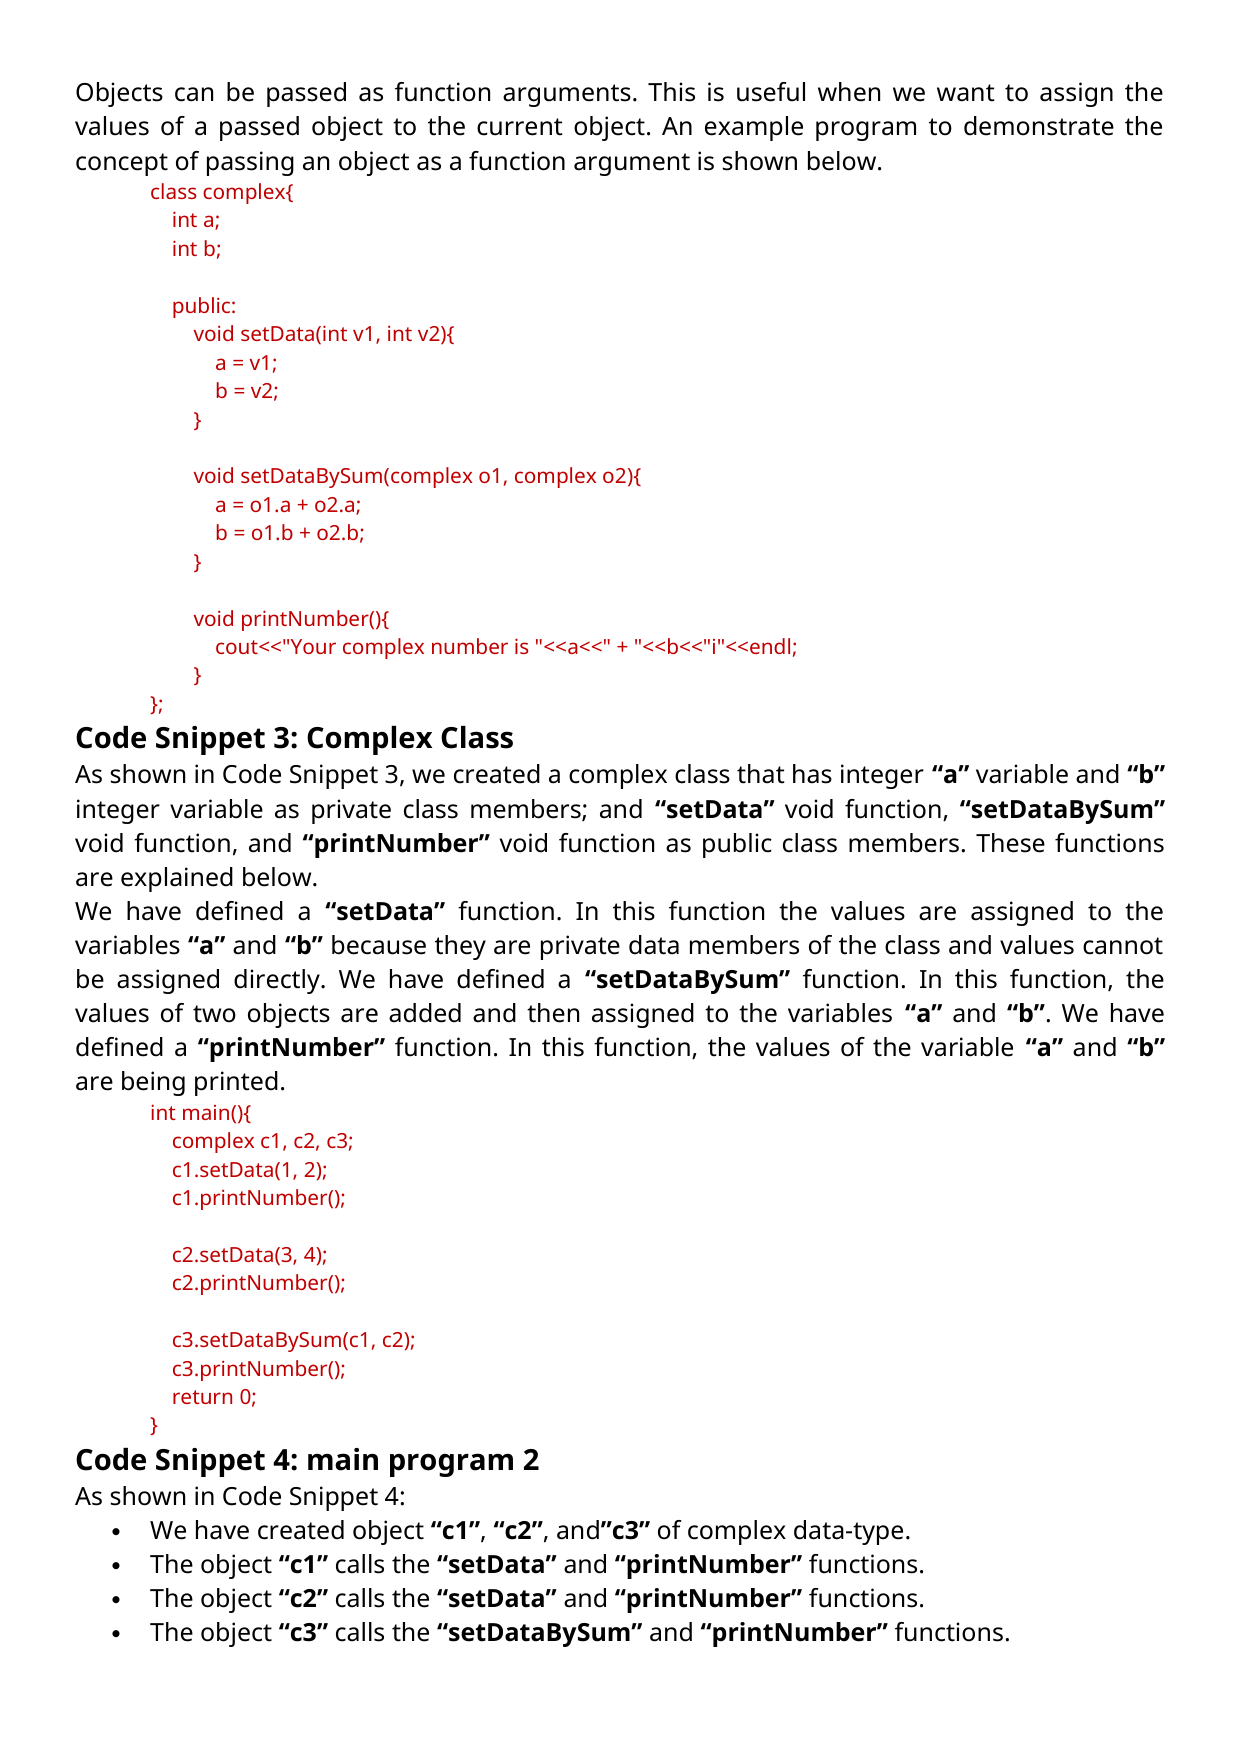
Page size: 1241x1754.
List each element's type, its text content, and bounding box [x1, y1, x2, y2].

text b = o1.b + o2.b; [150, 518, 1165, 547]
text void setDataBySum(complex o1, complex o2){ [150, 462, 1165, 490]
text c1.setData(1, 2); [150, 1155, 1165, 1183]
text As shown in Code Snippet 3, we created a complex class that has integer “a” variable and “b” integer variable as private class members; and “setData” void function, “setDataBySum” void function, and “printNumber” void function as public class members. These functions are explained below. [75, 757, 1165, 893]
text We have defined a “setData” function. In this function the values are assigned to the variables “a” and “b” because they are private data members of the class and values cannot be assigned directly. We have defined a “setDataBySum” function. In this function, the values of two objects are added and then assigned to the variables “a” and “b”. We have defined a “printNumber” function. In this function, the values of the variable “a” and “b” are being printed. [75, 893, 1165, 1098]
text Code Snippet 3: Complex Class [75, 717, 1165, 757]
text Code Snippet 4: main program 2 [75, 1439, 1165, 1479]
text int main(){ [150, 1098, 1165, 1126]
text complex c1, c2, c3; [150, 1126, 1165, 1155]
text int a; [150, 206, 1165, 234]
list The object “c1” calls the “setData” and “printNumber” functions. [112, 1547, 1165, 1581]
text c1.printNumber(); [150, 1183, 1165, 1212]
text c2.printNumber(); [150, 1268, 1165, 1297]
text Objects can be passed as function arguments. This is useful when we want to assign the values of a passed object to the current object. An example program to demonstrate the concept of passing an object as a function argument is shown below. [75, 75, 1165, 177]
text b = v2; [150, 376, 1165, 405]
text a = o1.a + o2.a; [150, 490, 1165, 518]
text class complex{ [150, 177, 1165, 206]
text } [150, 405, 1165, 433]
text void printNumber(){ [150, 604, 1165, 632]
text As shown in Code Snippet 4: [75, 1479, 1165, 1513]
text int b; [150, 234, 1165, 262]
text public: [150, 291, 1165, 319]
text c2.setData(3, 4); [150, 1240, 1165, 1268]
text a = v1; [150, 348, 1165, 376]
list The object “c3” calls the “setDataBySum” and “printNumber” functions. [112, 1615, 1165, 1649]
text return 0; [150, 1382, 1165, 1411]
text cout<<"Your complex number is "<<a<<" + "<<b<<"i"<<endl; [150, 632, 1165, 661]
list The object “c2” calls the “setData” and “printNumber” functions. [112, 1581, 1165, 1615]
text void setData(int v1, int v2){ [150, 319, 1165, 348]
text c3.printNumber(); [150, 1354, 1165, 1382]
text c3.setDataBySum(c1, c2); [150, 1325, 1165, 1354]
text } [150, 1411, 1165, 1439]
list We have created object “c1”, “c2”, and”c3” of complex data-type. [112, 1513, 1165, 1547]
text } [150, 547, 1165, 575]
text } [150, 661, 1165, 689]
text }; [150, 689, 1165, 717]
